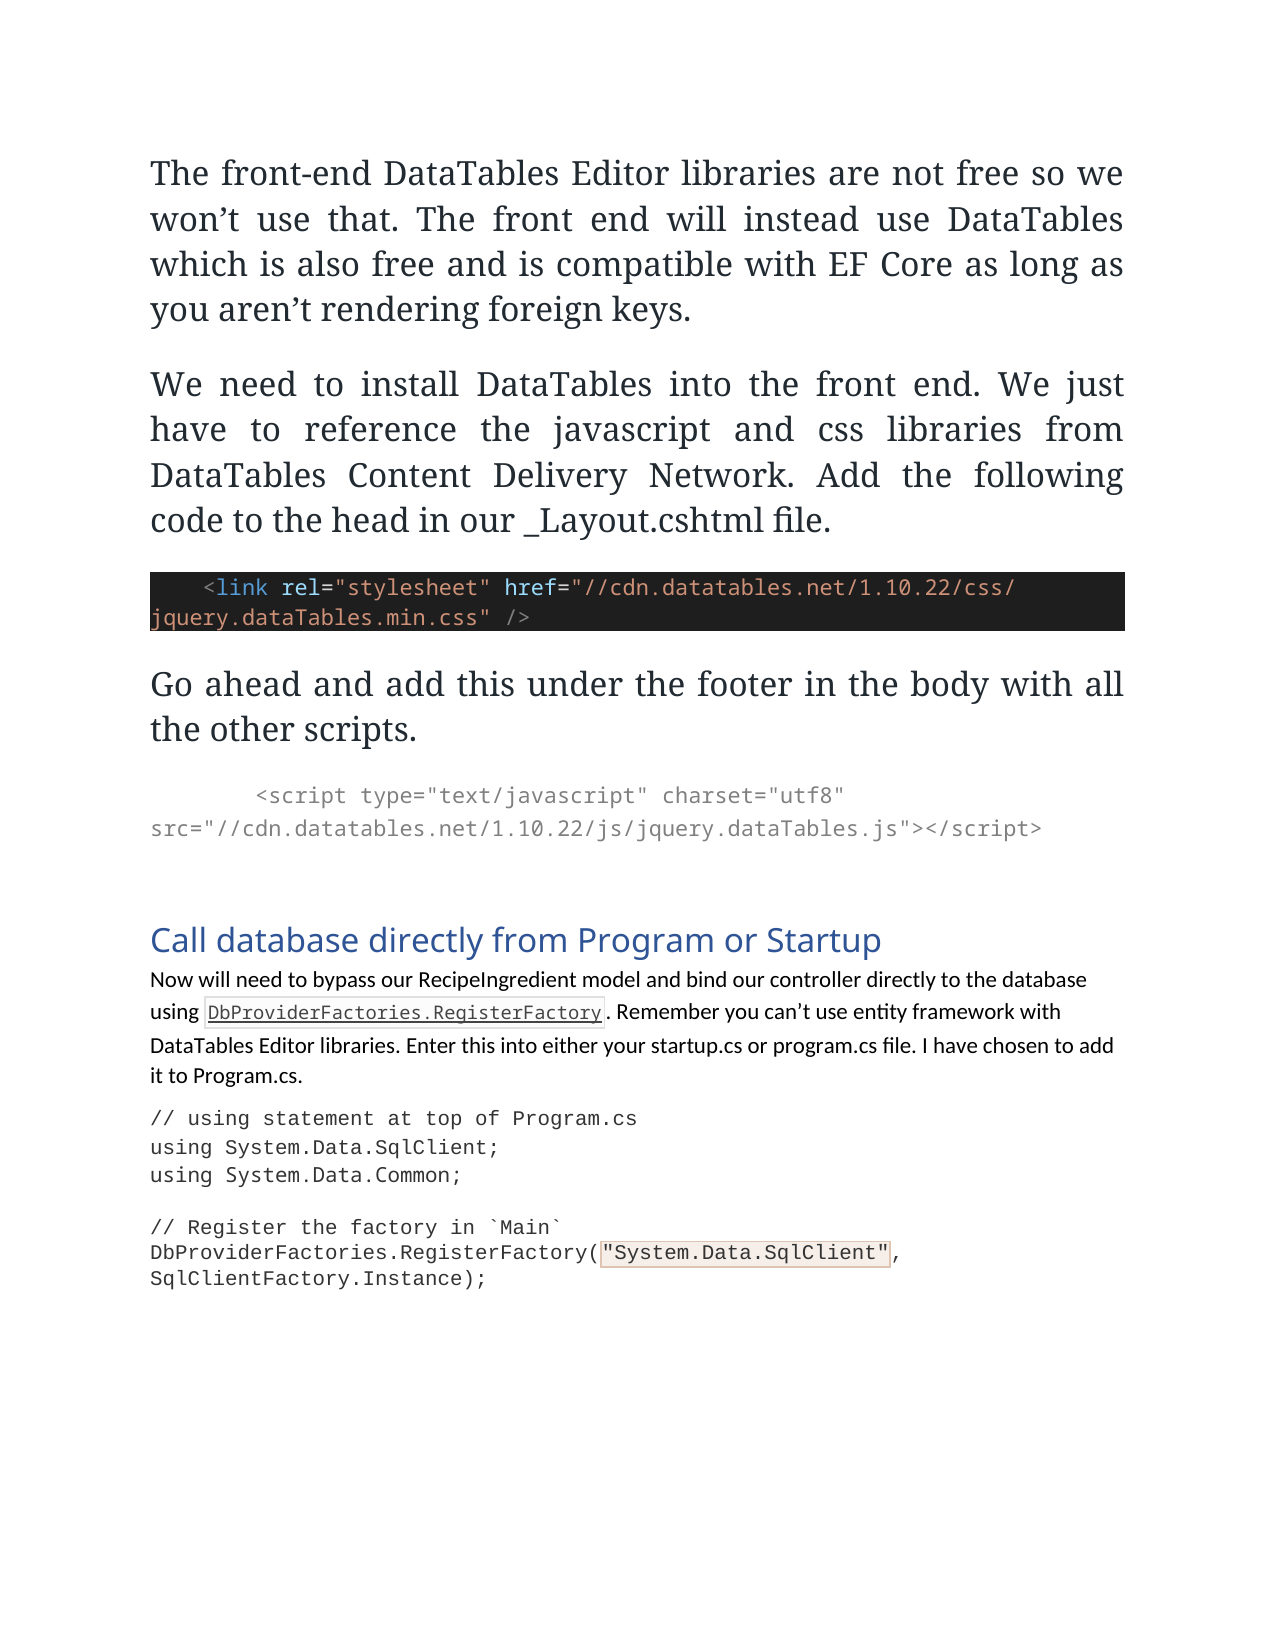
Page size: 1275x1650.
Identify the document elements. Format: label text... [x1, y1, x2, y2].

subtitle Call database directly from Program or Startup [150, 916, 1125, 962]
text using System.Data.SqlClient; [150, 1132, 1125, 1160]
text using System.Data.Common; [150, 1160, 1125, 1189]
text We need to install DataTables into the front end. We just have to reference the javascript and css libraries from DataTables Content Delivery Network. Add the following code to the head in our _Layout.cshtml file. [150, 361, 1125, 542]
text DbProviderFactories.RegisterFactory("System.Data.SqlClient", SqlClientFactory.Instance); [150, 1241, 1125, 1291]
text // Register the factory in `Main` [150, 1217, 1125, 1241]
text // using statement at top of Program.cs [150, 1108, 1125, 1132]
text Go ahead and add this under the footer in the body with all the other scripts. [150, 660, 1125, 751]
text Now will need to bypass our RecipeIngredient model and bind our controller directly to the database using DbProviderFactories.RegisterFactory. Remember you can’t use entity framework with DataTables Editor libraries. Enter this into either your startup.cs or program.cs file. I have chosen to add it to Program.cs. [150, 965, 1125, 1089]
text <script type="text/javascript" charset="utf8" src="//cdn.datatables.net/1.10.22/js/jquery.dataTables.js"></script> [150, 780, 1125, 842]
text <link rel="stylesheet" href="//cdn.datatables.net/1.10.22/css/jquery.dataTables.min.css" /> [150, 572, 1125, 631]
text The front-end DataTables Editor libraries are not free so we won’t use that. The front end will instead use DataTables which is also free and is compatible with EF Core as long as you aren’t rendering foreign keys. [150, 150, 1125, 332]
